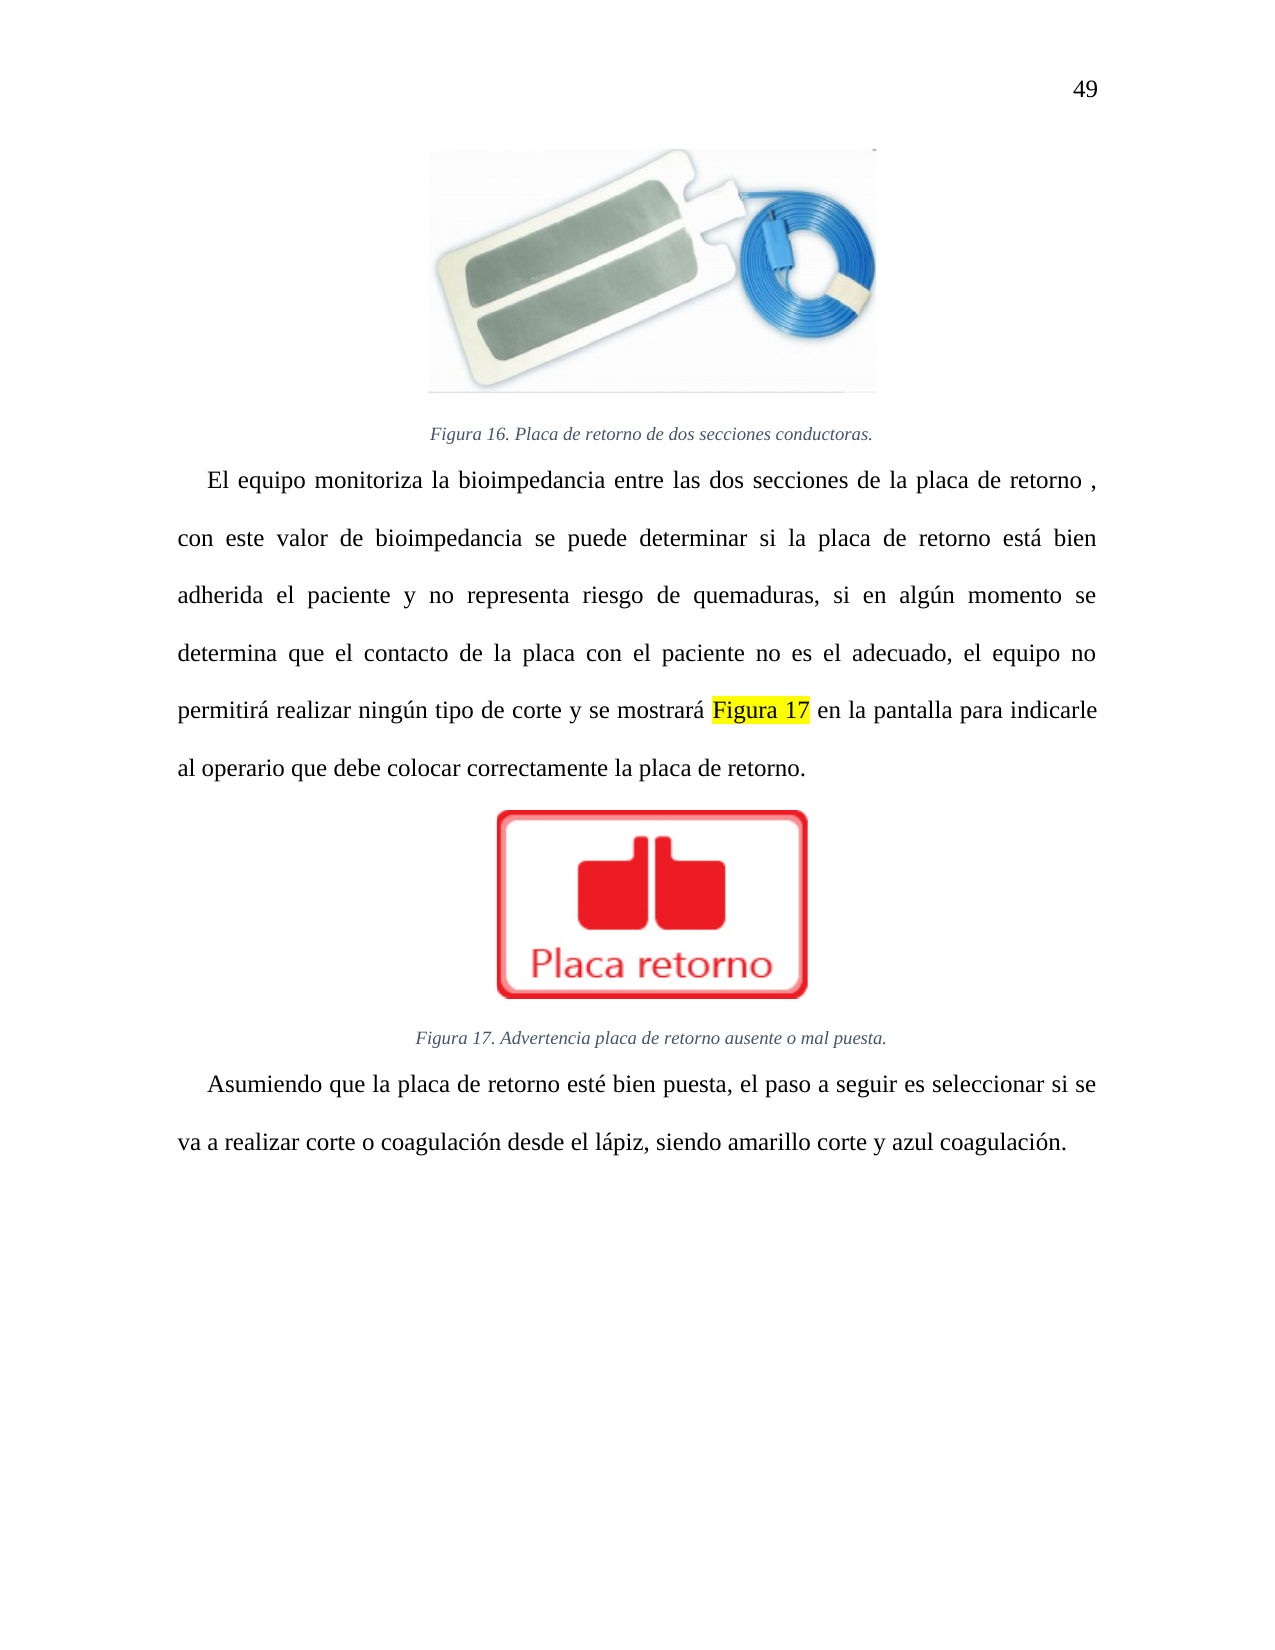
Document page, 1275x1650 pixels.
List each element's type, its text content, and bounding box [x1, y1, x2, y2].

text Asumiendo que la placa de retorno esté bien puesta, el paso a seguir es seleccionar si se va a realizar corte o coagulación desde el lápiz, siendo amarillo corte y azul coagulación. [177, 1069, 1098, 1156]
text El equipo monitoriza la bioimpedancia entre las dos secciones de la placa de retorno , con este valor de bioimpedancia se puede determinar si la placa de retorno está bien adherida el paciente y no representa riesgo de quemaduras, si en algún momento se determina que el contacto de la placa con el paciente no es el adecuado, el equipo no permitirá realizar ningún tipo de corte y se mostrará Figura 15 en la pantalla para indicarle al operario que debe colocar correctamente la placa de retorno. [177, 466, 1098, 782]
picture [496, 810, 808, 999]
text Figura 16. Placa de retorno de dos secciones conductoras. [177, 423, 1098, 445]
picture [428, 147, 877, 395]
text Figura 17. Advertencia placa de retorno ausente o mal puesta. [177, 1027, 1098, 1048]
